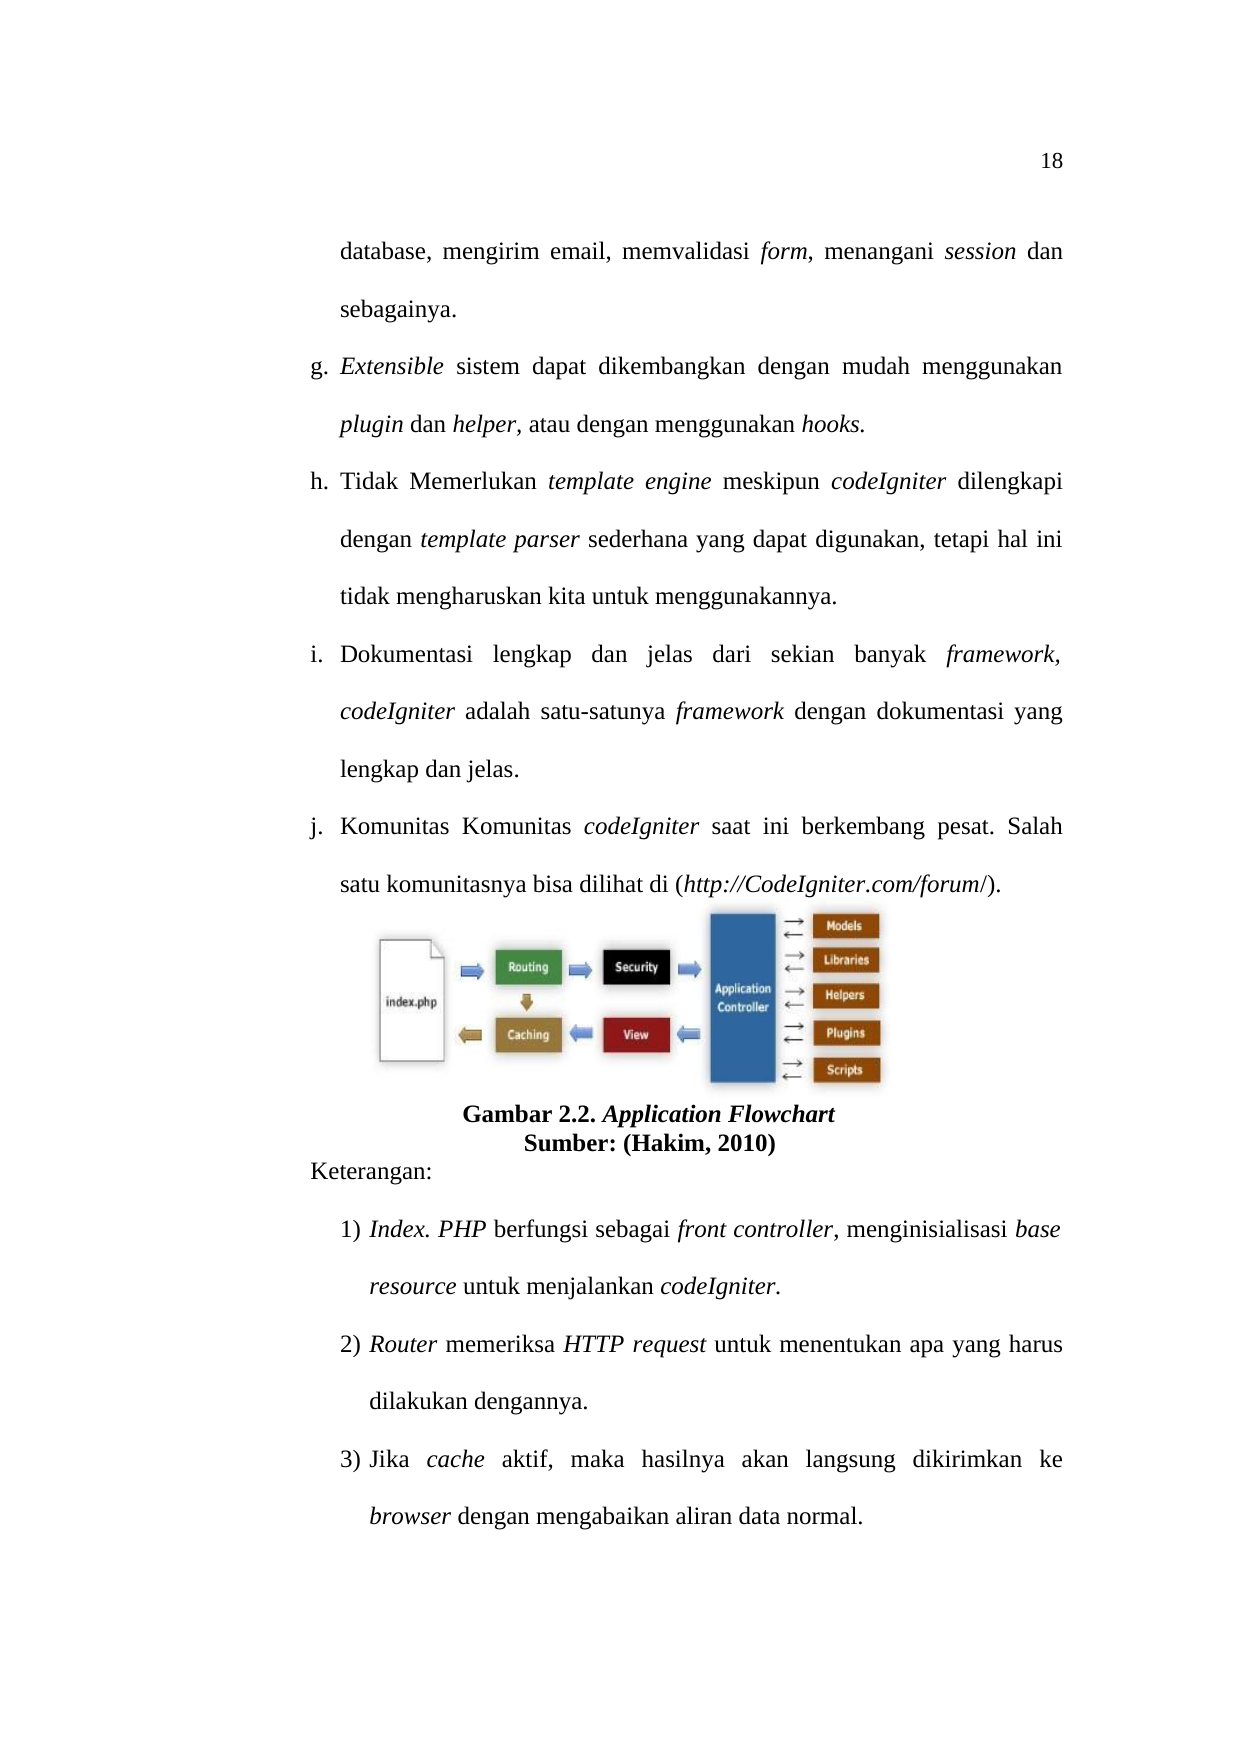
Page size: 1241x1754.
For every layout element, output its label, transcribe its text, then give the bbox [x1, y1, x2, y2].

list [310, 236, 1063, 323]
text Sumber: (Hakim, 2010) [236, 1128, 1063, 1156]
list Router memeriksa HTTP request untuk menentukan apa yang harus dilakukan dengannya. [340, 1329, 1063, 1415]
list Extensible sistem dapat dikembangkan dengan mudah menggunakan plugin dan helper, atau dengan menggunakan hooks. [310, 351, 1063, 438]
list Komunitas Komunitas codeIgniter saat ini berkembang pesat. Salah satu komunitasnya bisa dilihat di (http://CodeIgniter.com/forum/). [310, 811, 1063, 898]
list Tidak Memerlukan template engine meskipun codeIgniter dilengkapi dengan template parser sederhana yang dapat digunakan, tetapi hal ini tidak mengharuskan kita untuk menggunakannya. [310, 466, 1063, 610]
text Gambar 2.2. Application Flowchart [236, 1099, 1063, 1128]
list Jika cache aktif, maka hasilnya akan langsung dikirimkan ke browser dengan mengabaikan aliran data normal. [340, 1444, 1063, 1530]
list Index. PHP berfungsi sebagai front controller, menginisialisasi base resource untuk menjalankan codeIgniter. [340, 1214, 1063, 1300]
list Dokumentasi lengkap dan jelas dari sekian banyak framework, codeIgniter adalah satu-satunya framework dengan dokumentasi yang lengkap dan jelas. [310, 639, 1063, 783]
text Keterangan: [310, 1156, 1063, 1185]
picture [361, 898, 927, 1099]
